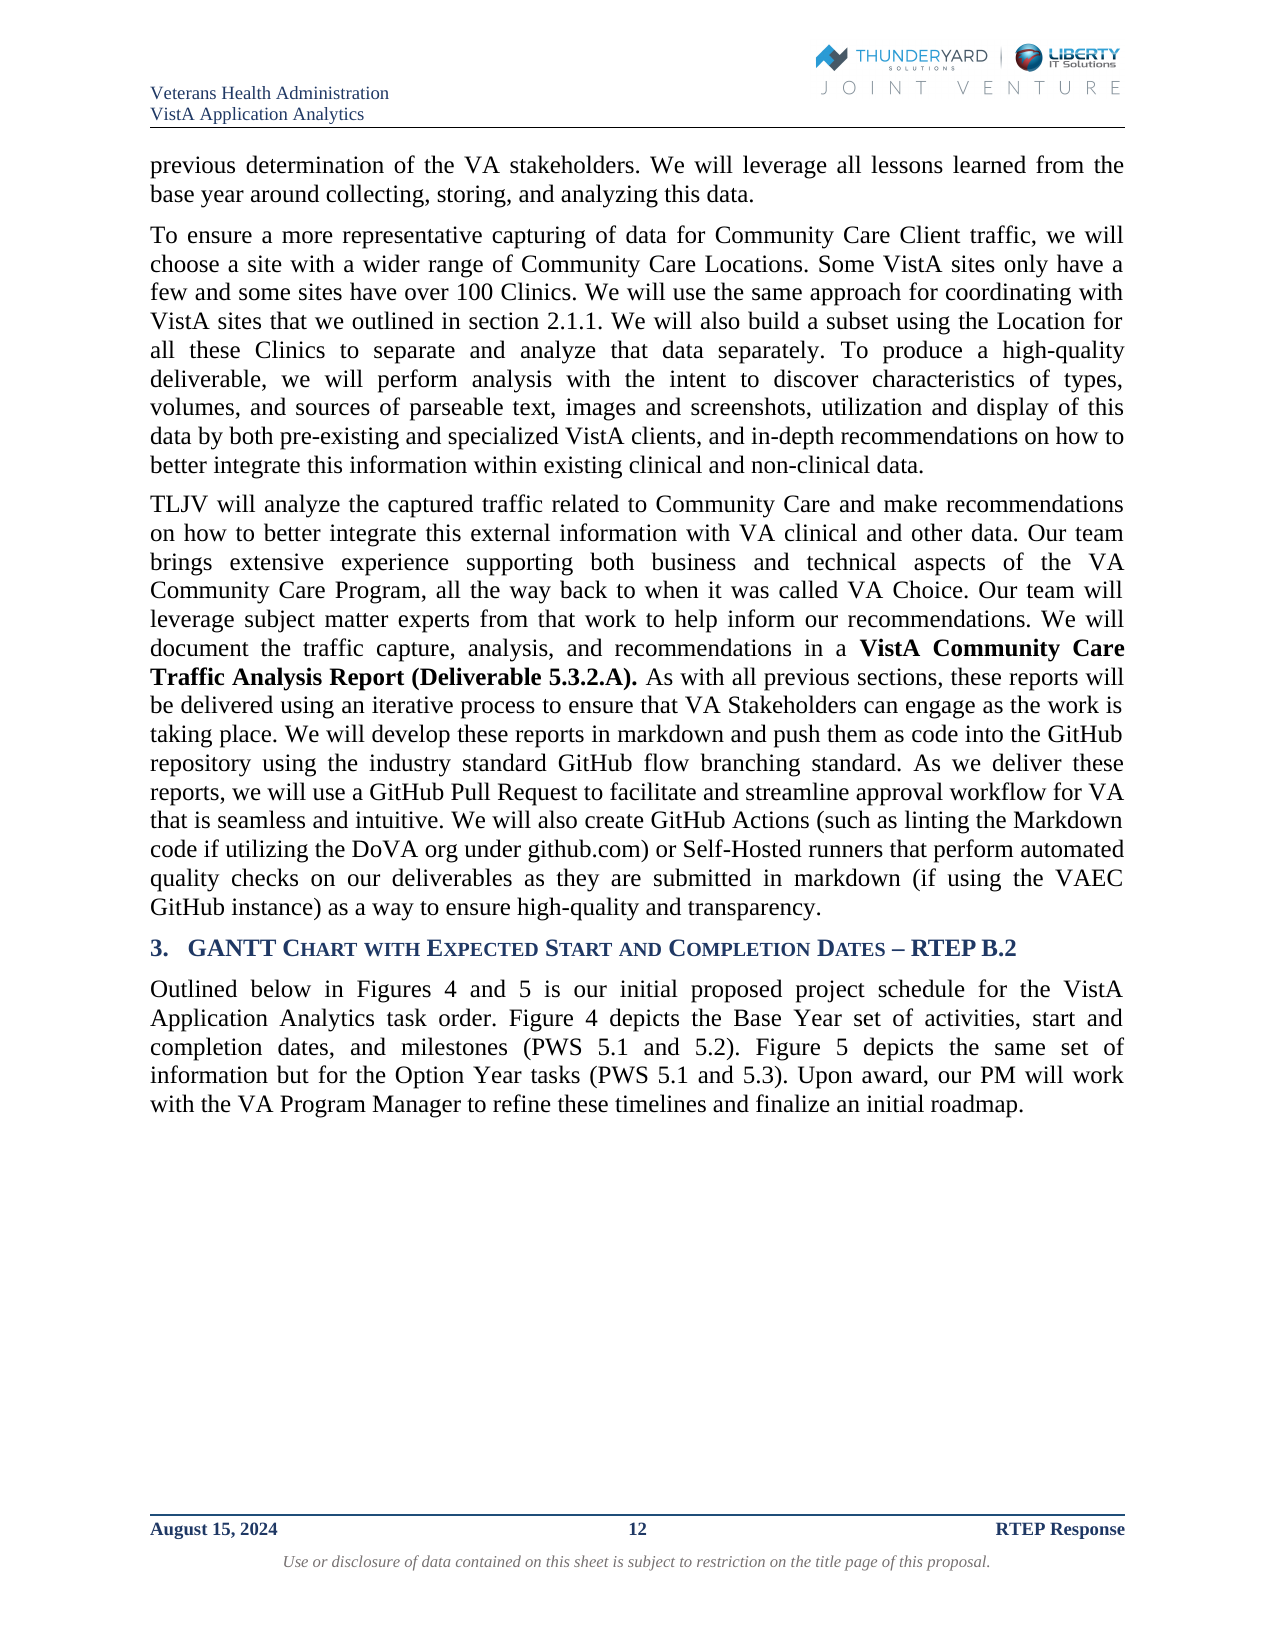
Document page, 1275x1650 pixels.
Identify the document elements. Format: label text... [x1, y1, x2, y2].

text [150, 150, 1125, 207]
subtitle GANTT Chart with Expected Start and Completion Dates – RTEP B.2 [150, 933, 1125, 962]
text Outlined below in Figures 4 and 5 is our initial proposed project schedule for the VistA Application Analytics task order. Figure 4 depicts the Base Year set of activities, start and completion dates, and milestones (PWS 5.1 and 5.2). Figure 5 depicts the same set of information but for the Option Year tasks (PWS 5.1 and 5.3). Upon award, our PM will work with the VA Program Manager to refine these timelines and finalize an initial roadmap. [150, 974, 1125, 1118]
picture [810, 39, 1125, 99]
text TLJV will analyze the captured traffic related to Community Care and make recommendations on how to better integrate this external information with VA clinical and other data. Our team brings extensive experience supporting both business and technical aspects of the VA Community Care Program, all the way back to when it was called VA Choice. Our team will leverage subject matter experts from that work to help inform our recommendations. We will document the traffic capture, analysis, and recommendations in a VistA Community Care Traffic Analysis Report (Deliverable 5.3.2.A). As with all previous sections, these reports will be delivered using an iterative process to ensure that VA Stakeholders can engage as the work is taking place. We will develop these reports in markdown and push them as code into the GitHub repository using the industry standard GitHub flow branching standard. As we deliver these reports, we will use a GitHub Pull Request to facilitate and streamline approval workflow for VA that is seamless and intuitive. We will also create GitHub Actions (such as linting the Markdown code if utilizing the DoVA org under github.com) or Self-Hosted runners that perform automated quality checks on our deliverables as they are submitted in markdown (if using the VAEC GitHub instance) as a way to ensure high-quality and transparency. [150, 489, 1125, 920]
text To ensure a more representative capturing of data for Community Care Client traffic, we will choose a site with a wider range of Community Care Locations. Some VistA sites only have a few and some sites have over 100 Clinics. We will use the same approach for coordinating with VistA sites that we outlined in section 2.1.1. We will also build a subset using the Location for all these Clinics to separate and analyze that data separately. To produce a high-quality deliverable, we will perform analysis with the intent to discover characteristics of types, volumes, and sources of parseable text, images and screenshots, utilization and display of this data by both pre-existing and specialized VistA clients, and in-depth recommendations on how to better integrate this information within existing clinical and non-clinical data. [150, 220, 1125, 479]
